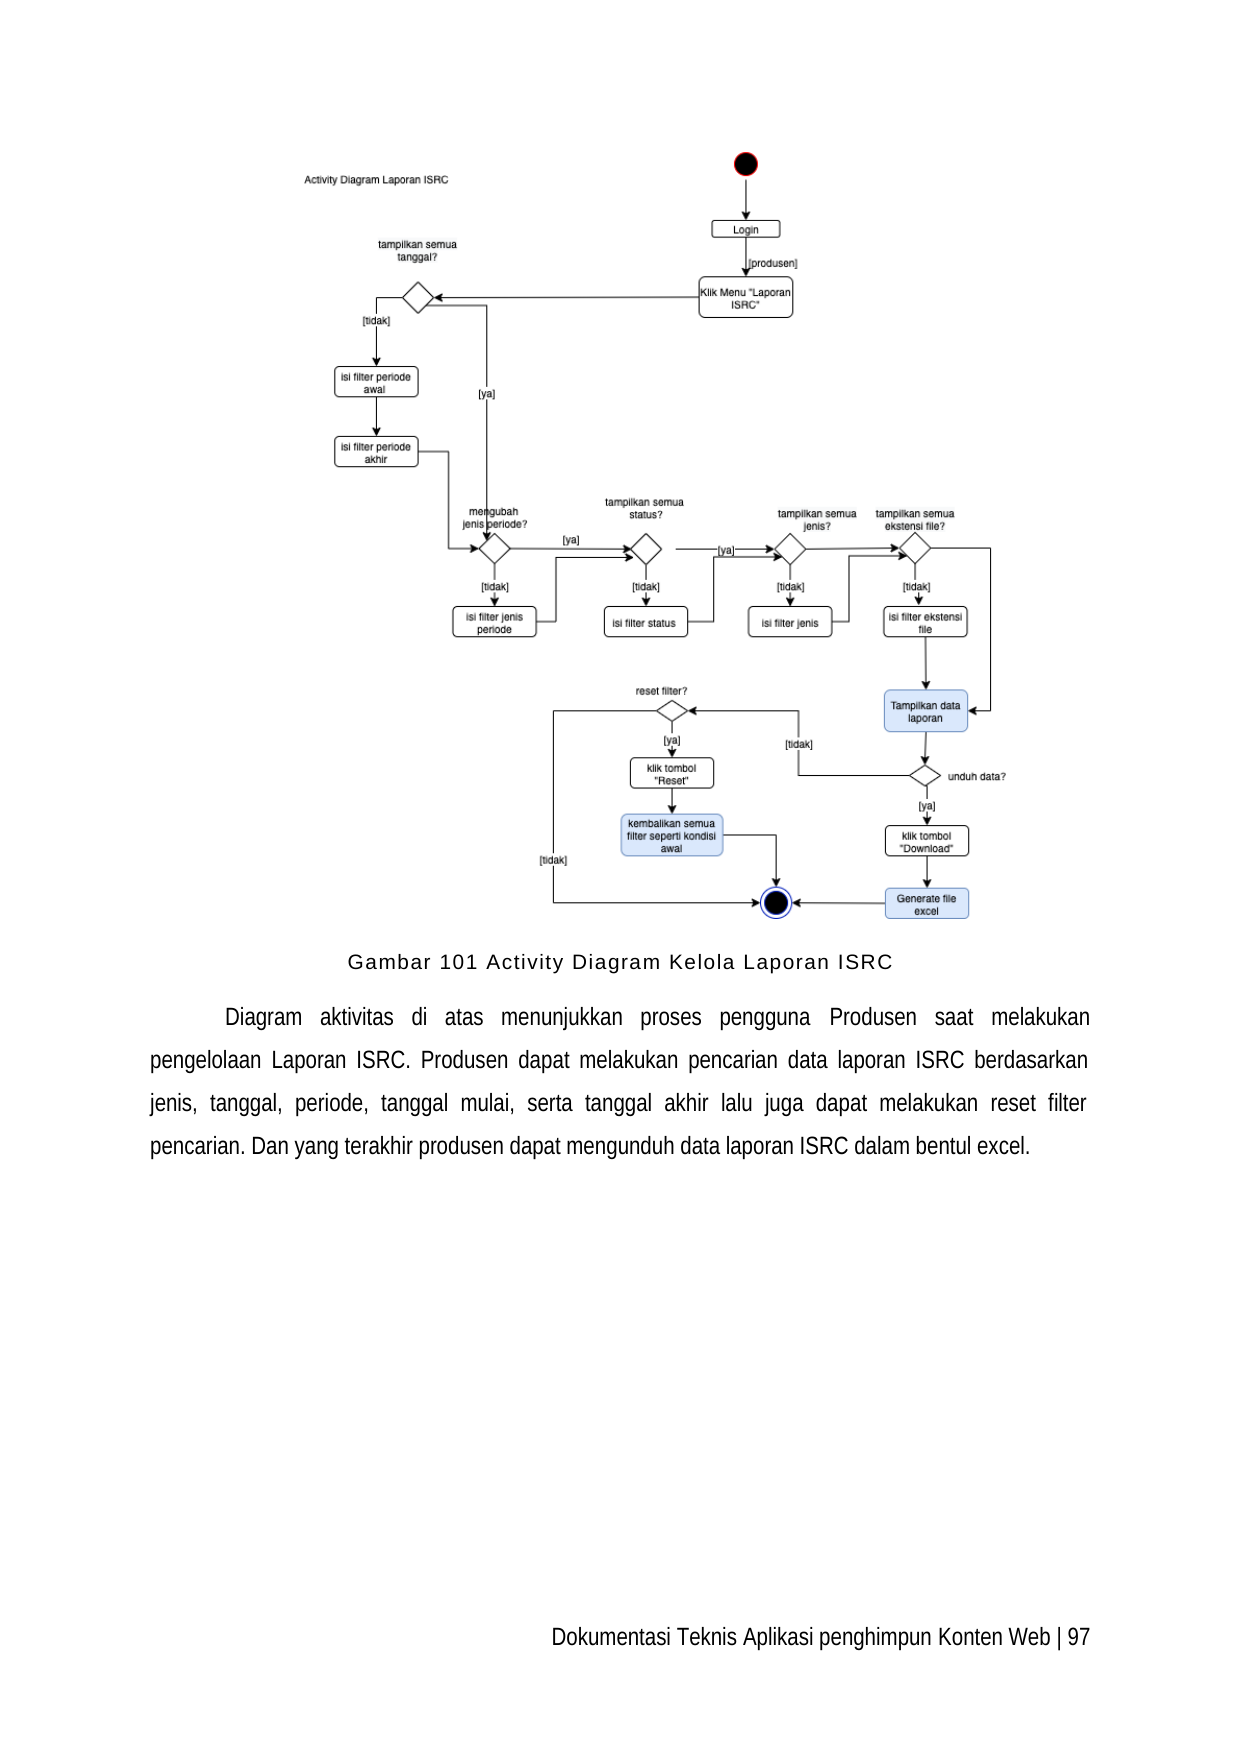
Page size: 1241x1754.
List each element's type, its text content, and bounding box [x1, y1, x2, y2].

picture [301, 150, 1014, 919]
text Diagram aktivitas di atas menunjukkan proses pengguna Produsen saat melakukan pengelolaan Laporan ISRC. Produsen dapat melakukan pencarian data laporan ISRC berdasarkan jenis, tanggal, periode, tanggal mulai, serta tanggal akhir lalu juga dapat melakukan reset filter pencarian. Dan yang terakhir produsen dapat mengunduh data laporan ISRC dalam bentul excel. [150, 1002, 1090, 1160]
subtitle Gambar 101 Activity Diagram Kelola Laporan ISRC [150, 950, 1090, 974]
